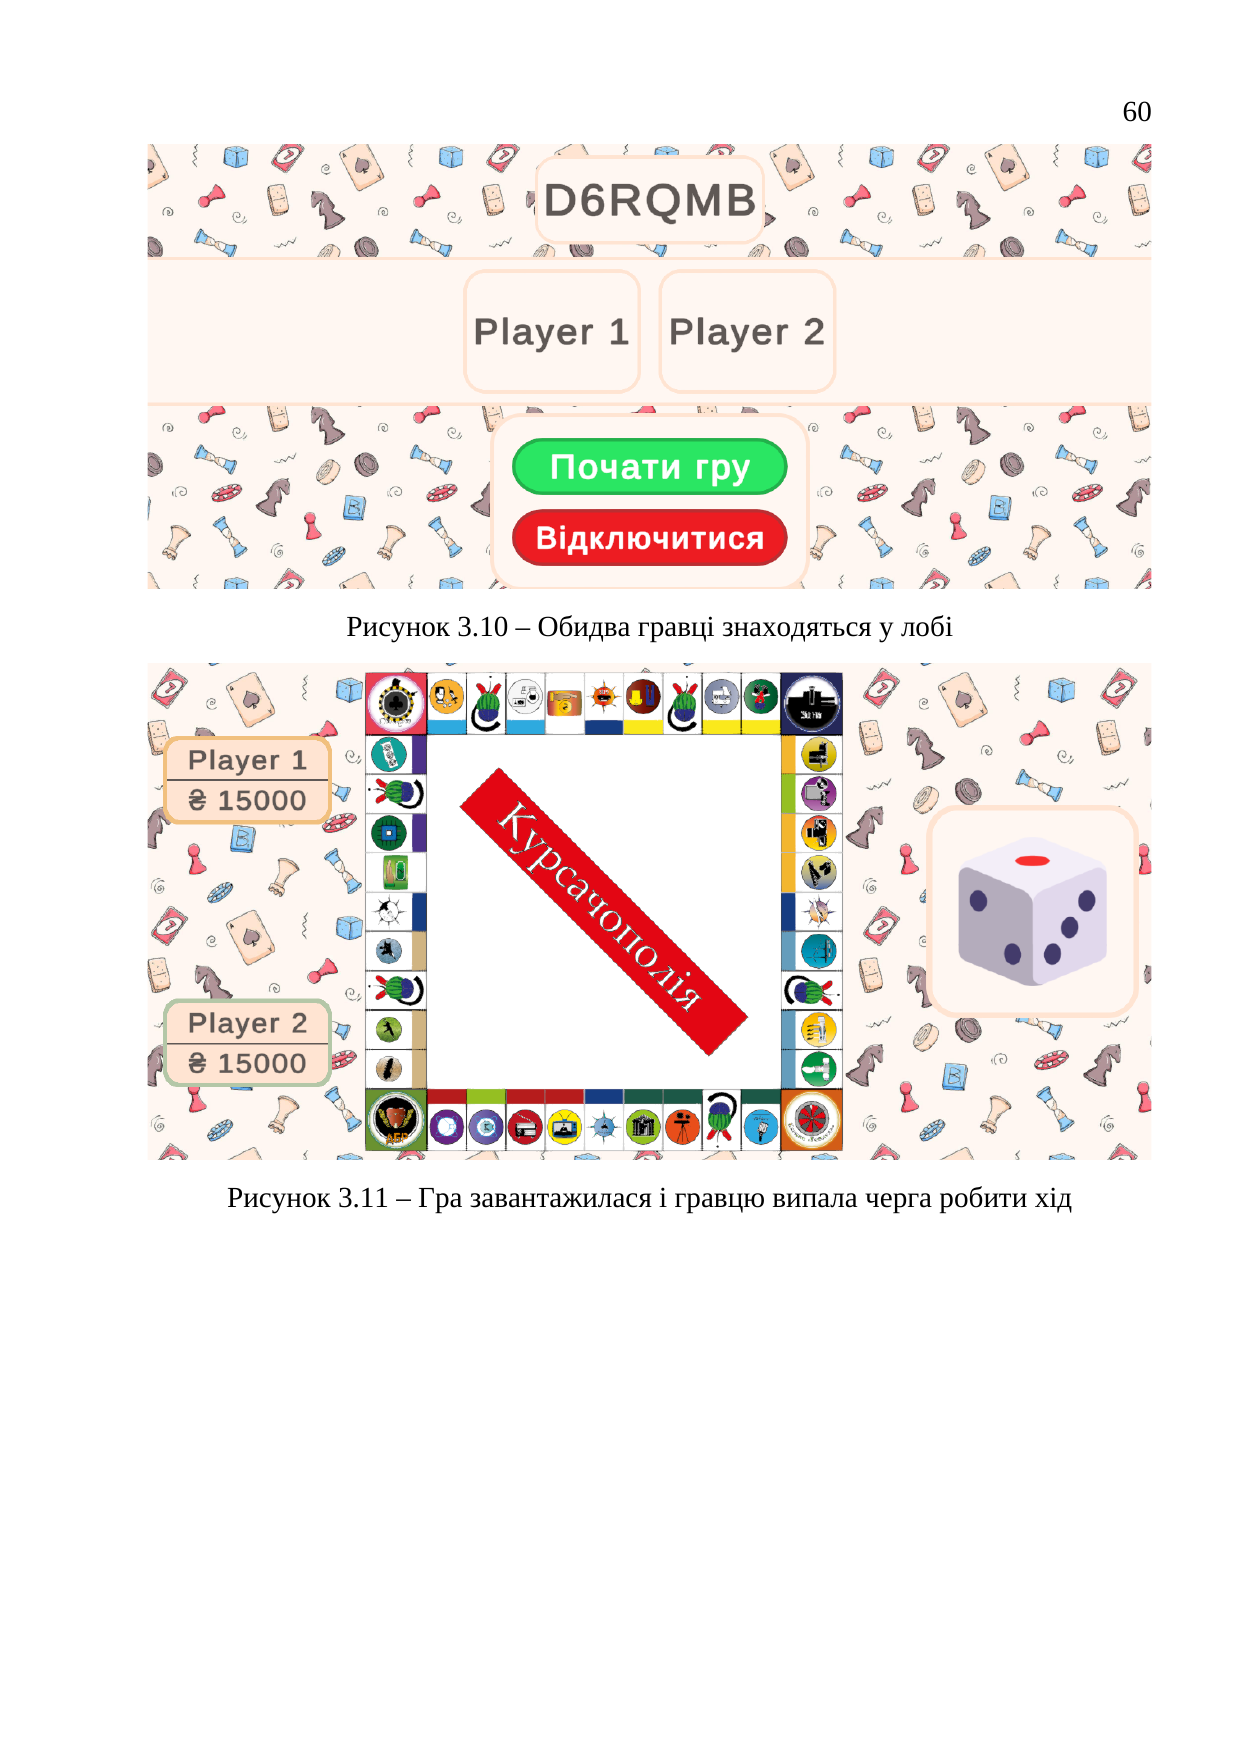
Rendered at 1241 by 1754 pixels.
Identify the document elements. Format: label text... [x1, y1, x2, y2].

text Рисунок 3.11 – Гра завантажилася і гравцю випала черга робити хід [148, 1180, 1152, 1214]
text Рисунок 3.10 – Обидва гравці знаходяться у лобі [148, 609, 1152, 643]
picture [147, 144, 1152, 589]
picture [147, 663, 1152, 1160]
